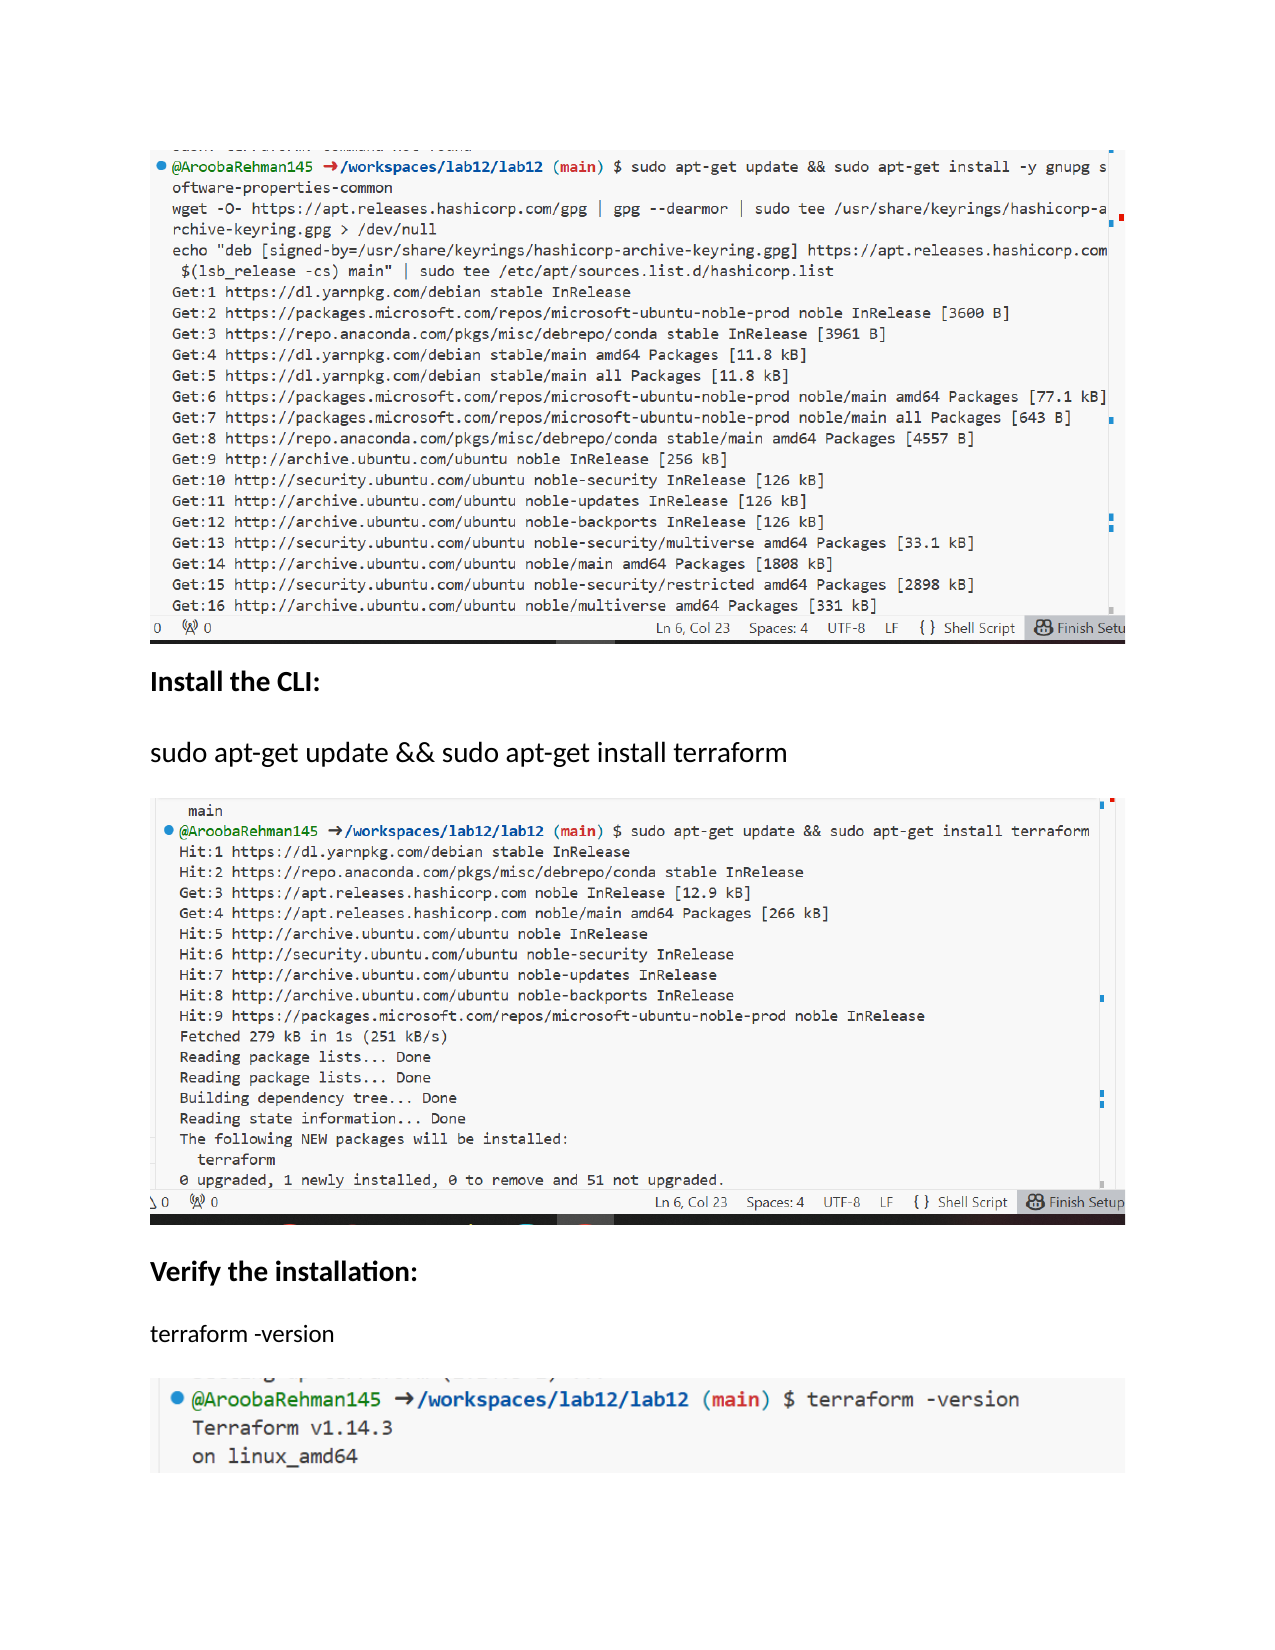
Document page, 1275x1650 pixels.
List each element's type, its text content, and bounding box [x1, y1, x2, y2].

picture [150, 798, 1125, 1225]
text Verify the installation: [150, 1253, 1125, 1289]
picture [150, 1378, 1125, 1473]
text Install the CLI: [150, 663, 1125, 698]
picture [150, 150, 1125, 644]
text sudo apt-get update && sudo apt-get install terraform [150, 734, 1125, 769]
text terraform -version [150, 1318, 1125, 1349]
